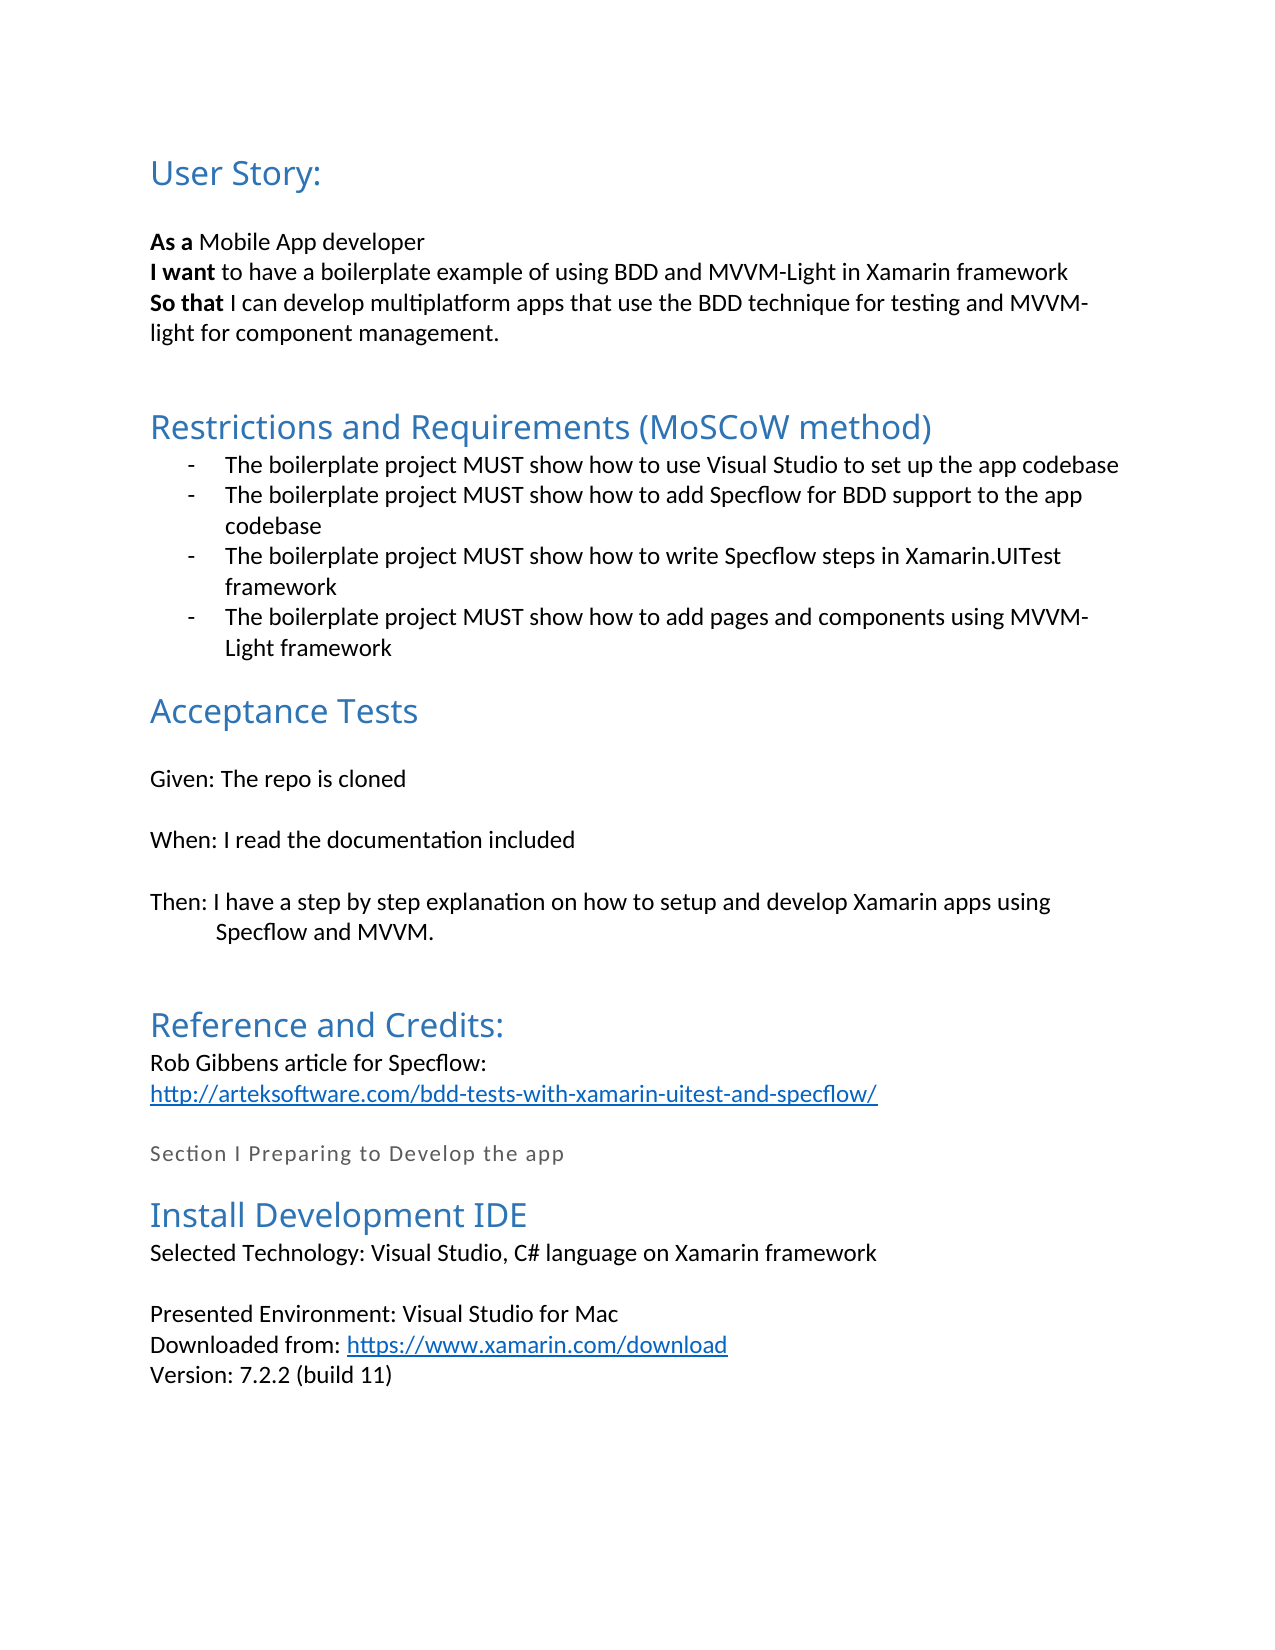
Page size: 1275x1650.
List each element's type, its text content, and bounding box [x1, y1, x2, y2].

text Selected Technology: Visual Studio, C# language on Xamarin framework [150, 1238, 1125, 1268]
list The boilerplate project MUST show how to add Specflow for BDD support to the app codebase [187, 479, 1125, 541]
text I want to have a boilerplate example of using BDD and MVVM-Light in Xamarin framework [150, 256, 1125, 287]
subtitle User Story: [150, 150, 1125, 195]
text Given: The repo is cloned [150, 763, 1125, 794]
subtitle Restrictions and Requirements (MoSCoW method) [150, 403, 1125, 449]
text Rob Gibbens article for Specflow: [150, 1048, 1125, 1078]
subtitle Acceptance Tests [150, 688, 1125, 733]
text So that I can develop multiplatform apps that use the BDD technique for testing and MVVM-light for component management. [150, 287, 1125, 348]
text Presented Environment: Visual Studio for Mac [150, 1299, 1125, 1329]
subtitle Section I Preparing to Develop the app [150, 1139, 1125, 1167]
text http://arteksoftware.com/bdd-tests-with-xamarin-uitest-and-specflow/ [150, 1078, 1125, 1109]
list The boilerplate project MUST show how to use Visual Studio to set up the app codebase [187, 449, 1125, 479]
text Version: 7.2.2 (build 11) [150, 1360, 1125, 1390]
text Then: I have a step by step explanation on how to setup and develop Xamarin apps using Specflow and MVVM. [150, 886, 1125, 947]
text Downloaded from: https://www.xamarin.com/download [150, 1329, 1125, 1360]
text When: I read the documentation included [150, 824, 1125, 855]
text As a Mobile App developer [150, 226, 1125, 256]
list The boilerplate project MUST show how to write Specflow steps in Xamarin.UITest framework [187, 541, 1125, 602]
subtitle Reference and Credits: [150, 1002, 1125, 1048]
subtitle Install Development IDE [150, 1192, 1125, 1238]
list The boilerplate project MUST show how to add pages and components using MVVM-Light framework [187, 602, 1125, 663]
